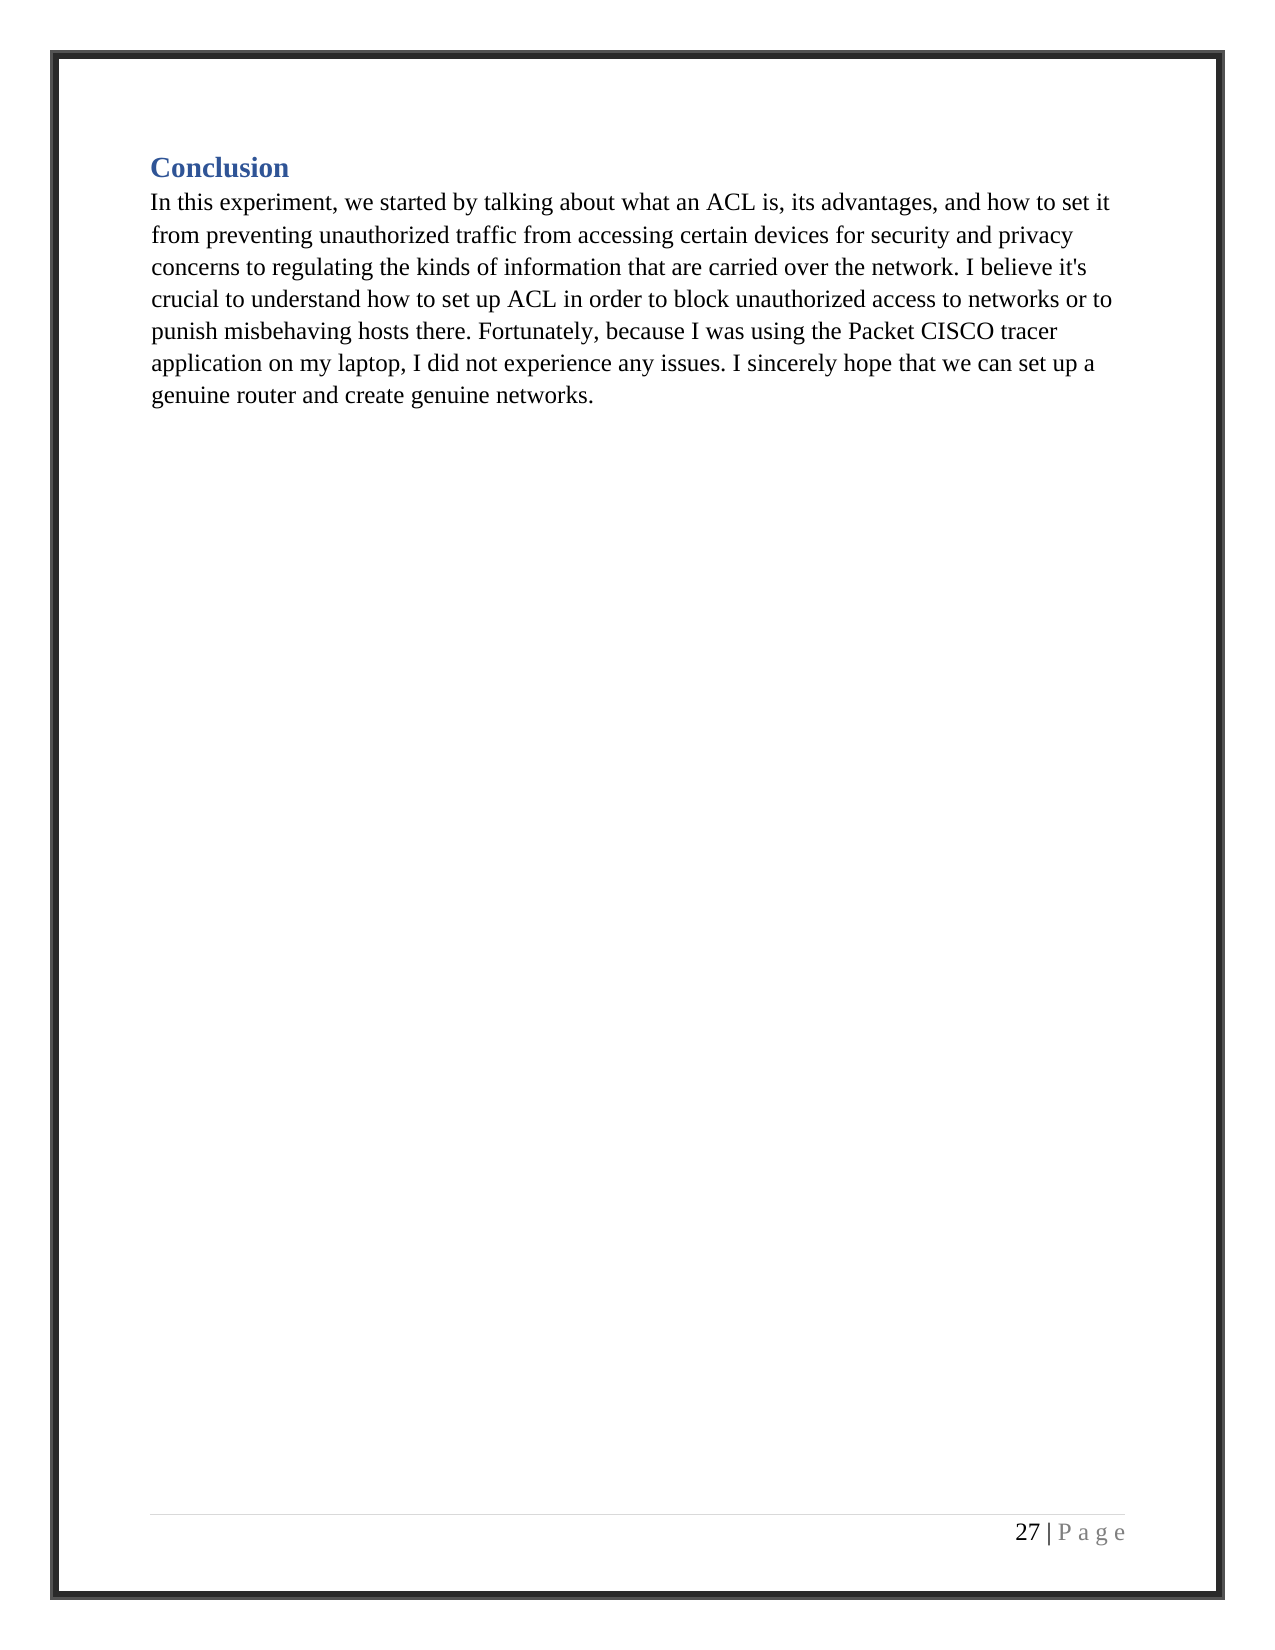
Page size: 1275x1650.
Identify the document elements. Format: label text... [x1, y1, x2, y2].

subtitle Conclusion [150, 150, 1125, 183]
text In this experiment, we started by talking about what an ACL is, its advantages, and how to set it from preventing unauthorized traffic from accessing certain devices for security and privacy concerns to regulating the kinds of information that are carried over the network. I believe it's crucial to understand how to set up ACL in order to block unauthorized access to networks or to punish misbehaving hosts there. Fortunately, because I was using the Packet CISCO tracer application on my laptop, I did not experience any issues. I sincerely hope that we can set up a genuine router and create genuine networks. [150, 187, 1125, 409]
